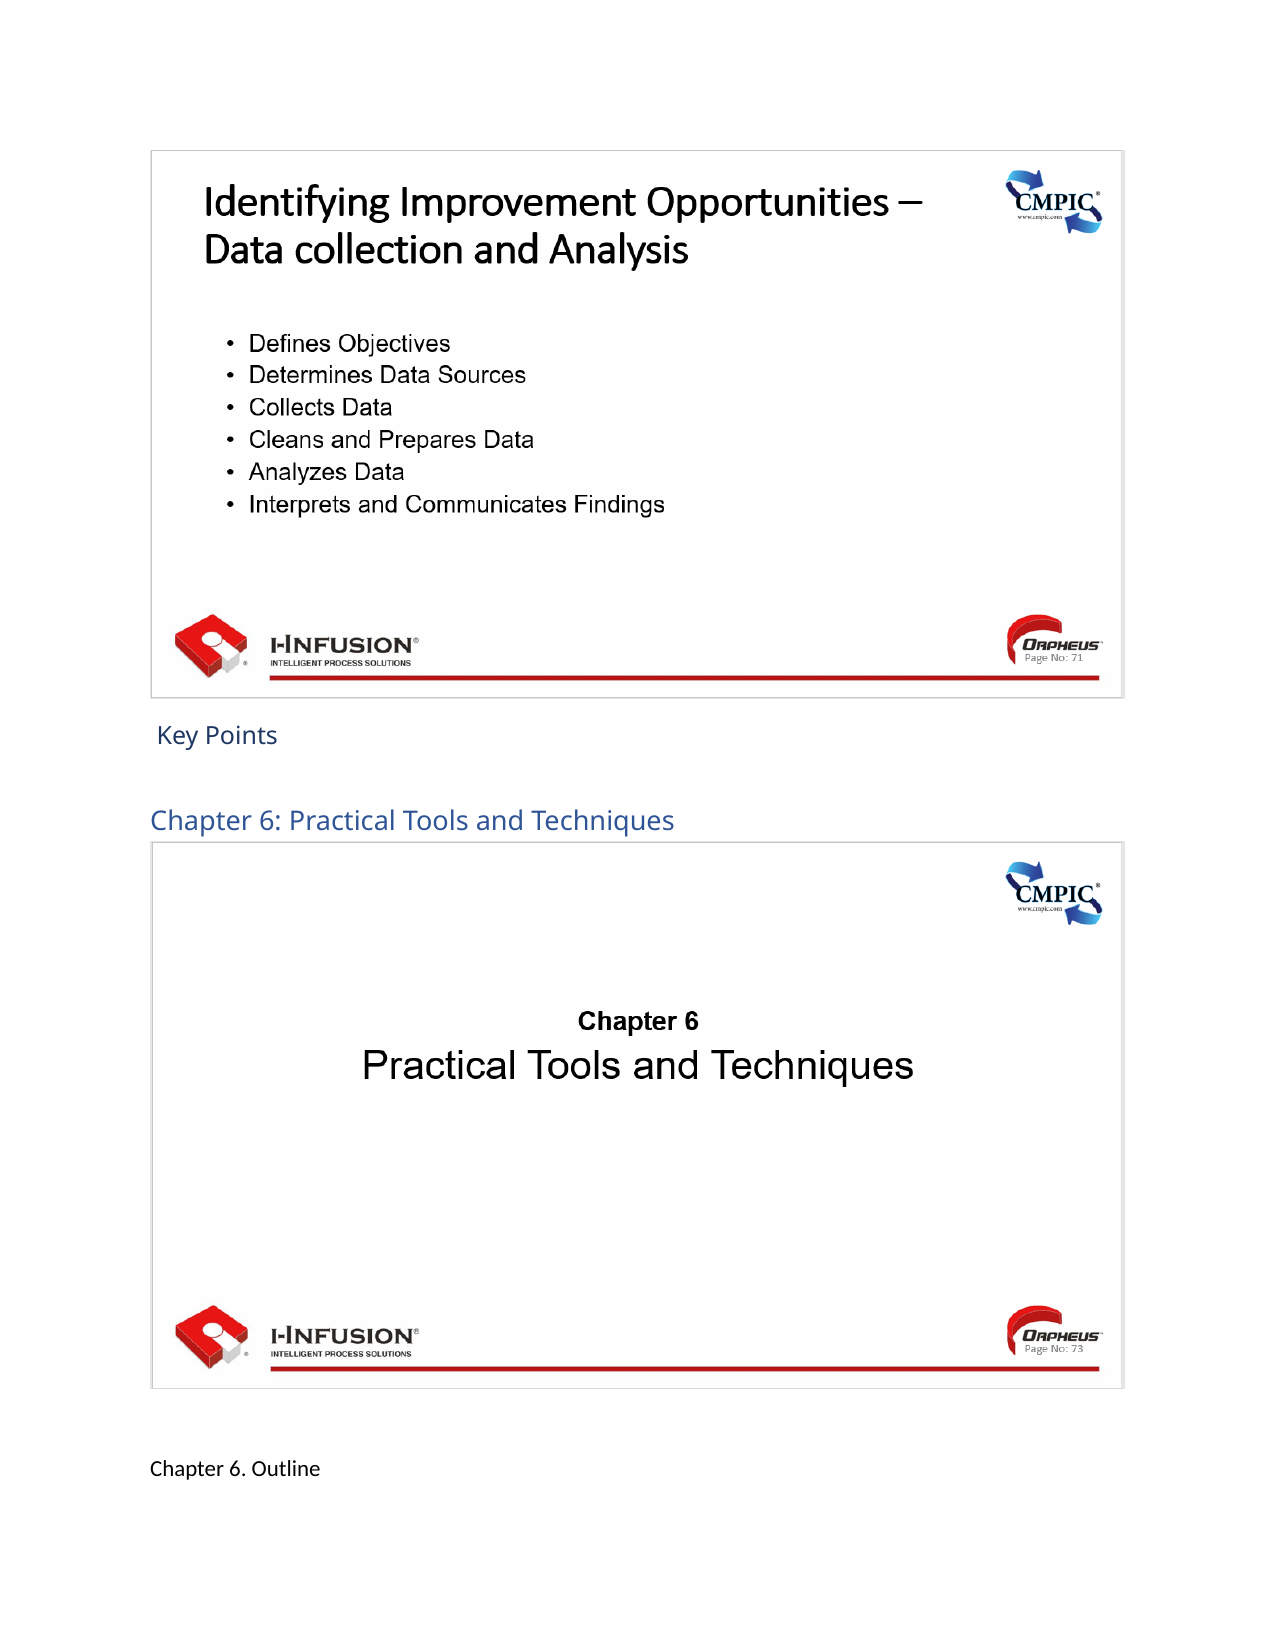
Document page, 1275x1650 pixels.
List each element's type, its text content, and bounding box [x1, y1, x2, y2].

subtitle Key Points [150, 718, 1125, 752]
subtitle Chapter 6: Practical Tools and Techniques [150, 801, 1125, 838]
picture [150, 841, 1125, 1389]
text Chapter 6. Outline [150, 1454, 1125, 1482]
picture [150, 150, 1125, 699]
